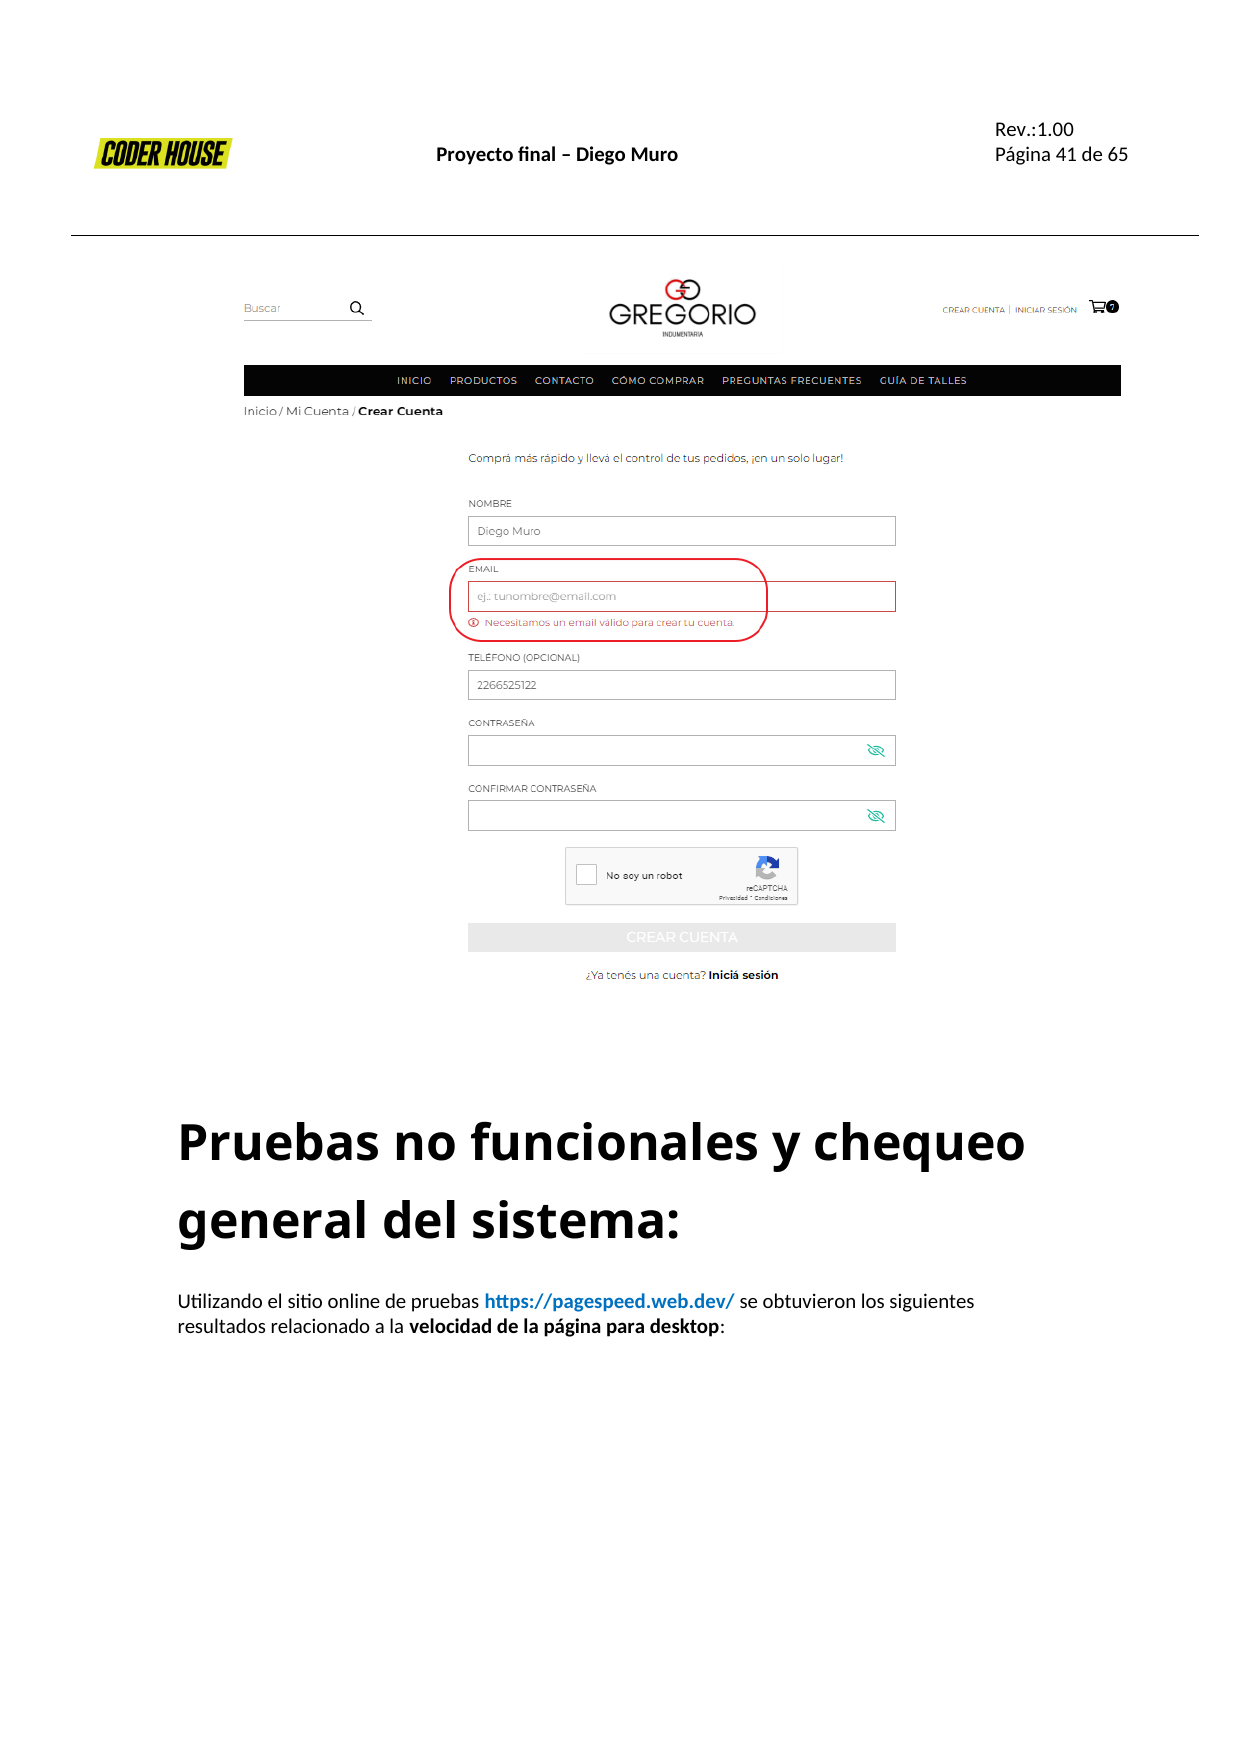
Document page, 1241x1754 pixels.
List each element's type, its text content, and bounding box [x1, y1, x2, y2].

picture [177, 261, 1139, 1031]
text Utilizando el sitio online de pruebas https://pagespeed.web.dev/ se obtuvieron los siguientes resultados relacionado a la velocidad de la página para desktop: [177, 1288, 1063, 1339]
subtitle Pruebas no funcionales y chequeo general del sistema: [177, 1106, 1063, 1253]
picture [82, 73, 244, 235]
